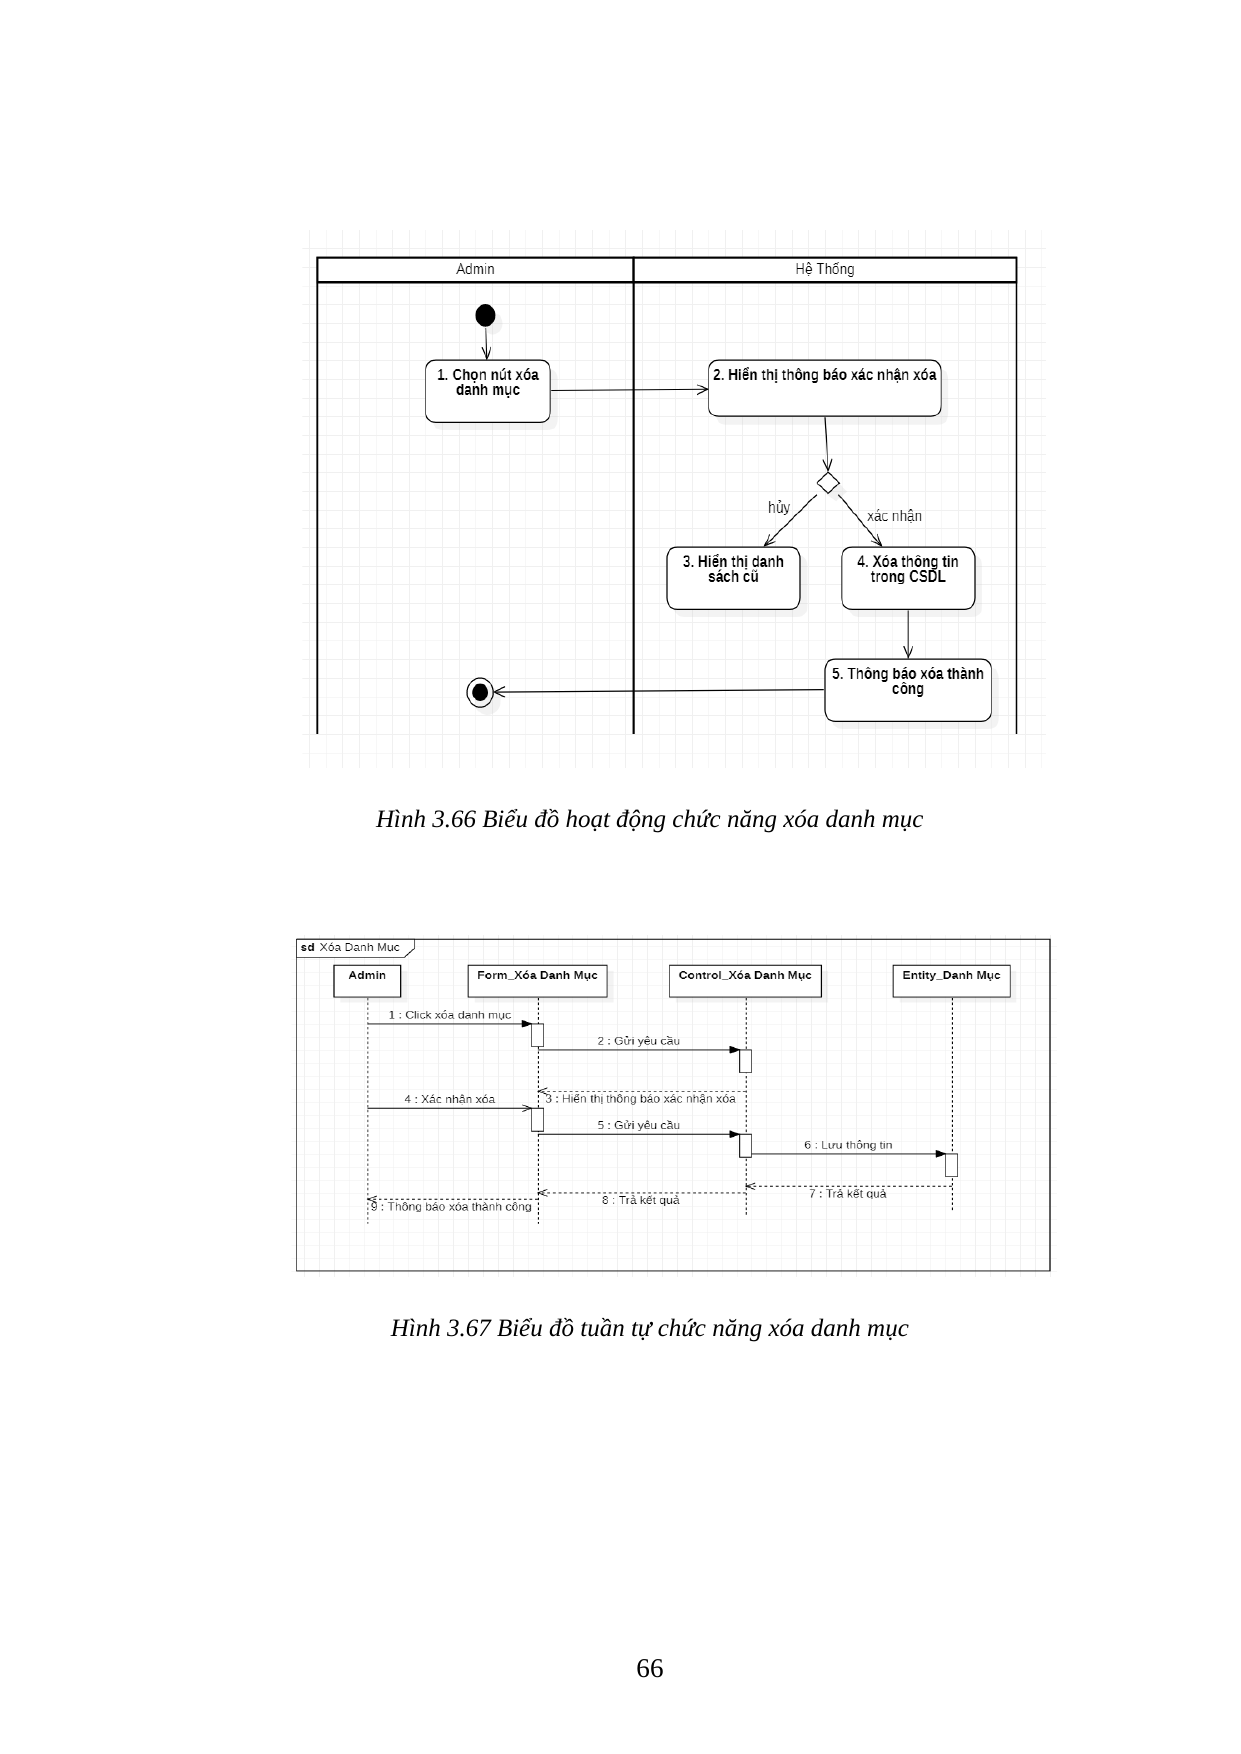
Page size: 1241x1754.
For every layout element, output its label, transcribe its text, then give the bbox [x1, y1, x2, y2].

picture [302, 230, 1046, 768]
text Hình 3.64 Biểu đồ tuần tự chức năng xóa danh mục [177, 1313, 1122, 1341]
text Hình 3.63 Biểu đồ hoạt động chức năng xóa danh mục [177, 804, 1122, 833]
picture [291, 935, 1057, 1277]
